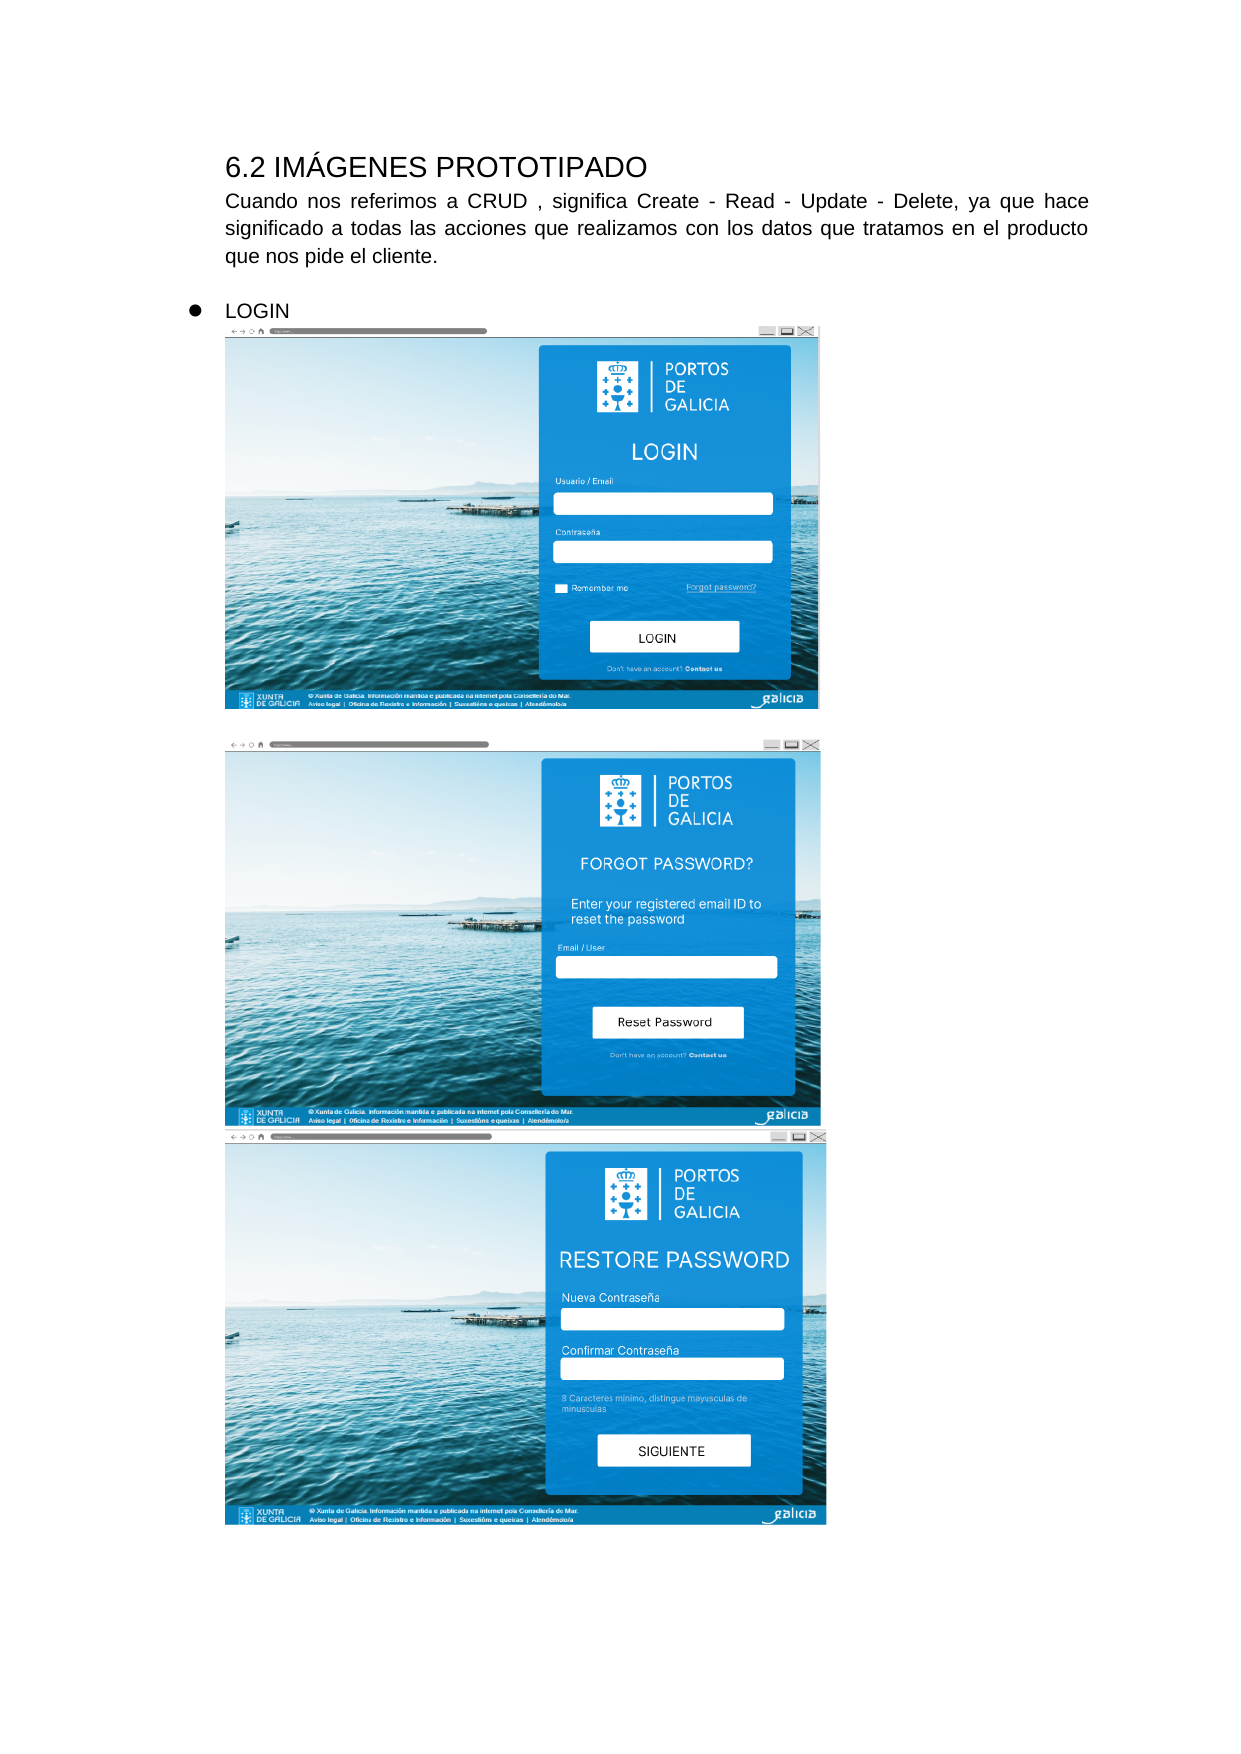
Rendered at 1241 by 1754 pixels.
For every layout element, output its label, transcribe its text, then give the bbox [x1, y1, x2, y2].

picture [271, 1517, 286, 1522]
text Cuando nos referimos a CRUD , significa Create - Read - Update - Delete, ya que hace significado a todas las acciones que realizamos con los datos que tratamos en el producto que nos pide el cliente. [225, 188, 1090, 267]
picture [786, 1508, 793, 1517]
text 6.2 IMÁGENES PROTOTIPADO [225, 150, 1090, 183]
picture [784, 696, 794, 702]
list LOGIN [187, 298, 1090, 323]
picture [409, 1509, 432, 1513]
picture [526, 1509, 553, 1513]
picture [775, 1511, 781, 1519]
picture [225, 1129, 827, 1505]
picture [225, 739, 821, 1107]
picture [566, 1509, 576, 1513]
picture [272, 1118, 282, 1123]
picture [437, 1110, 465, 1114]
picture [263, 695, 276, 701]
picture [346, 1509, 359, 1513]
picture [440, 1509, 455, 1513]
picture [225, 326, 821, 709]
picture [257, 701, 265, 706]
